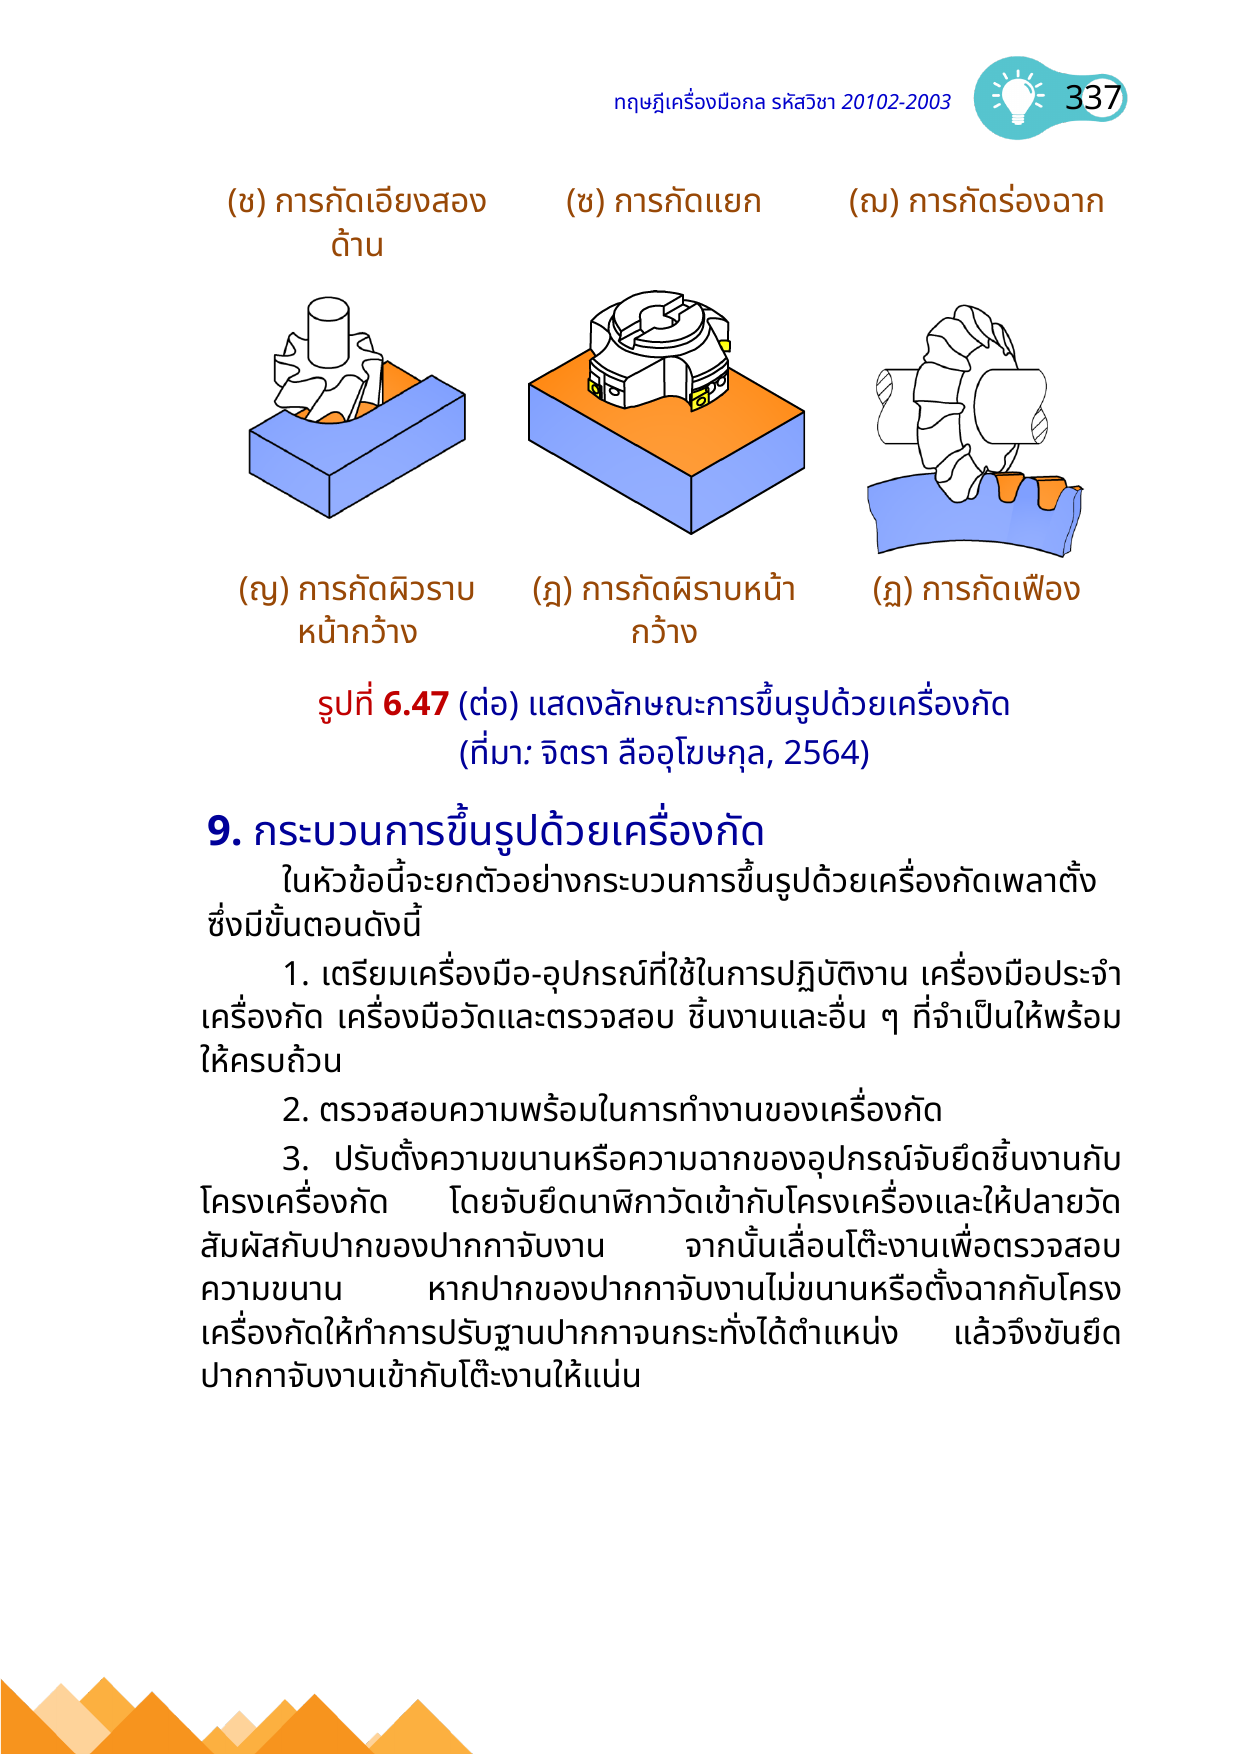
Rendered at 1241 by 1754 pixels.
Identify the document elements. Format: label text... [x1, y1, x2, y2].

text ในหัวข้อนี้จะยกตัวอย่างกระบวนการขึ้นรูปด้วยเครื่องกัดเพลาตั้งซึ่งมีขั้นตอนดังนี้ [207, 863, 1122, 949]
text 9. กระบวนการขึ้นรูปด้วยเครื่องกัด [207, 801, 1122, 863]
table_cell [821, 270, 1133, 564]
table_cell (ฌ) การกัดร่องฉาก [821, 177, 1133, 270]
table_cell (ฏ) การกัดเฟือง [821, 565, 1133, 657]
text 3. ปรับตั้งความขนานหรือความฉากของอุปกรณ์จับยึดชิ้นงานกับโครงเครื่องกัด โดยจับยึดนาฬิกาวัดเข้ากับโครงเครื่องและให้ปลายวัดสัมผัสกับปากของปากกาจับงาน จากนั้นเลื่อนโต๊ะงานเพื่อตรวจสอบความขนาน หากปากของปากกาจับงานไม่ขนานหรือตั้งฉากกับโครงเครื่องกัดให้ทำการปรับฐานปากกาจนกระทั่งได้ตำแหน่ง แล้วจึงขันยึดปากกาจับงานเข้ากับโต๊ะงานให้แน่น [200, 1135, 1122, 1401]
table_cell (ญ) การกัดผิวราบหน้ากว้าง [207, 565, 508, 657]
table_cell (ฎ) การกัดผิราบหน้ากว้าง [508, 565, 821, 657]
table_cell (ซ) การกัดแยก [508, 177, 821, 270]
table_cell [508, 270, 821, 564]
text รูปที่ 6.47 (ต่อ) แสดงลักษณะการขึ้นรูปด้วยเครื่องกัด [207, 680, 1122, 729]
text 2. ตรวจสอบความพร้อมในการทำงานของเครื่องกัด [207, 1086, 1122, 1135]
picture [245, 292, 470, 526]
picture [523, 290, 805, 541]
picture [0, 1556, 1239, 1754]
table_cell [207, 270, 508, 564]
text (ที่มา: จิตรา ลืออุโฆษกุล, 2564) [207, 729, 1122, 778]
picture [860, 292, 1094, 565]
text 1. เตรียมเครื่องมือ-อุปกรณ์ที่ใช้ในการปฏิบัติงาน เครื่องมือประจำเครื่องกัด เครื่องมือวัดและตรวจสอบ ชิ้นงานและอื่น ๆ ที่จำเป็นให้พร้อมให้ครบถ้วน [200, 949, 1122, 1086]
table_cell (ช) การกัดเอียงสองด้าน [207, 177, 508, 270]
picture [227, 23, 1164, 146]
